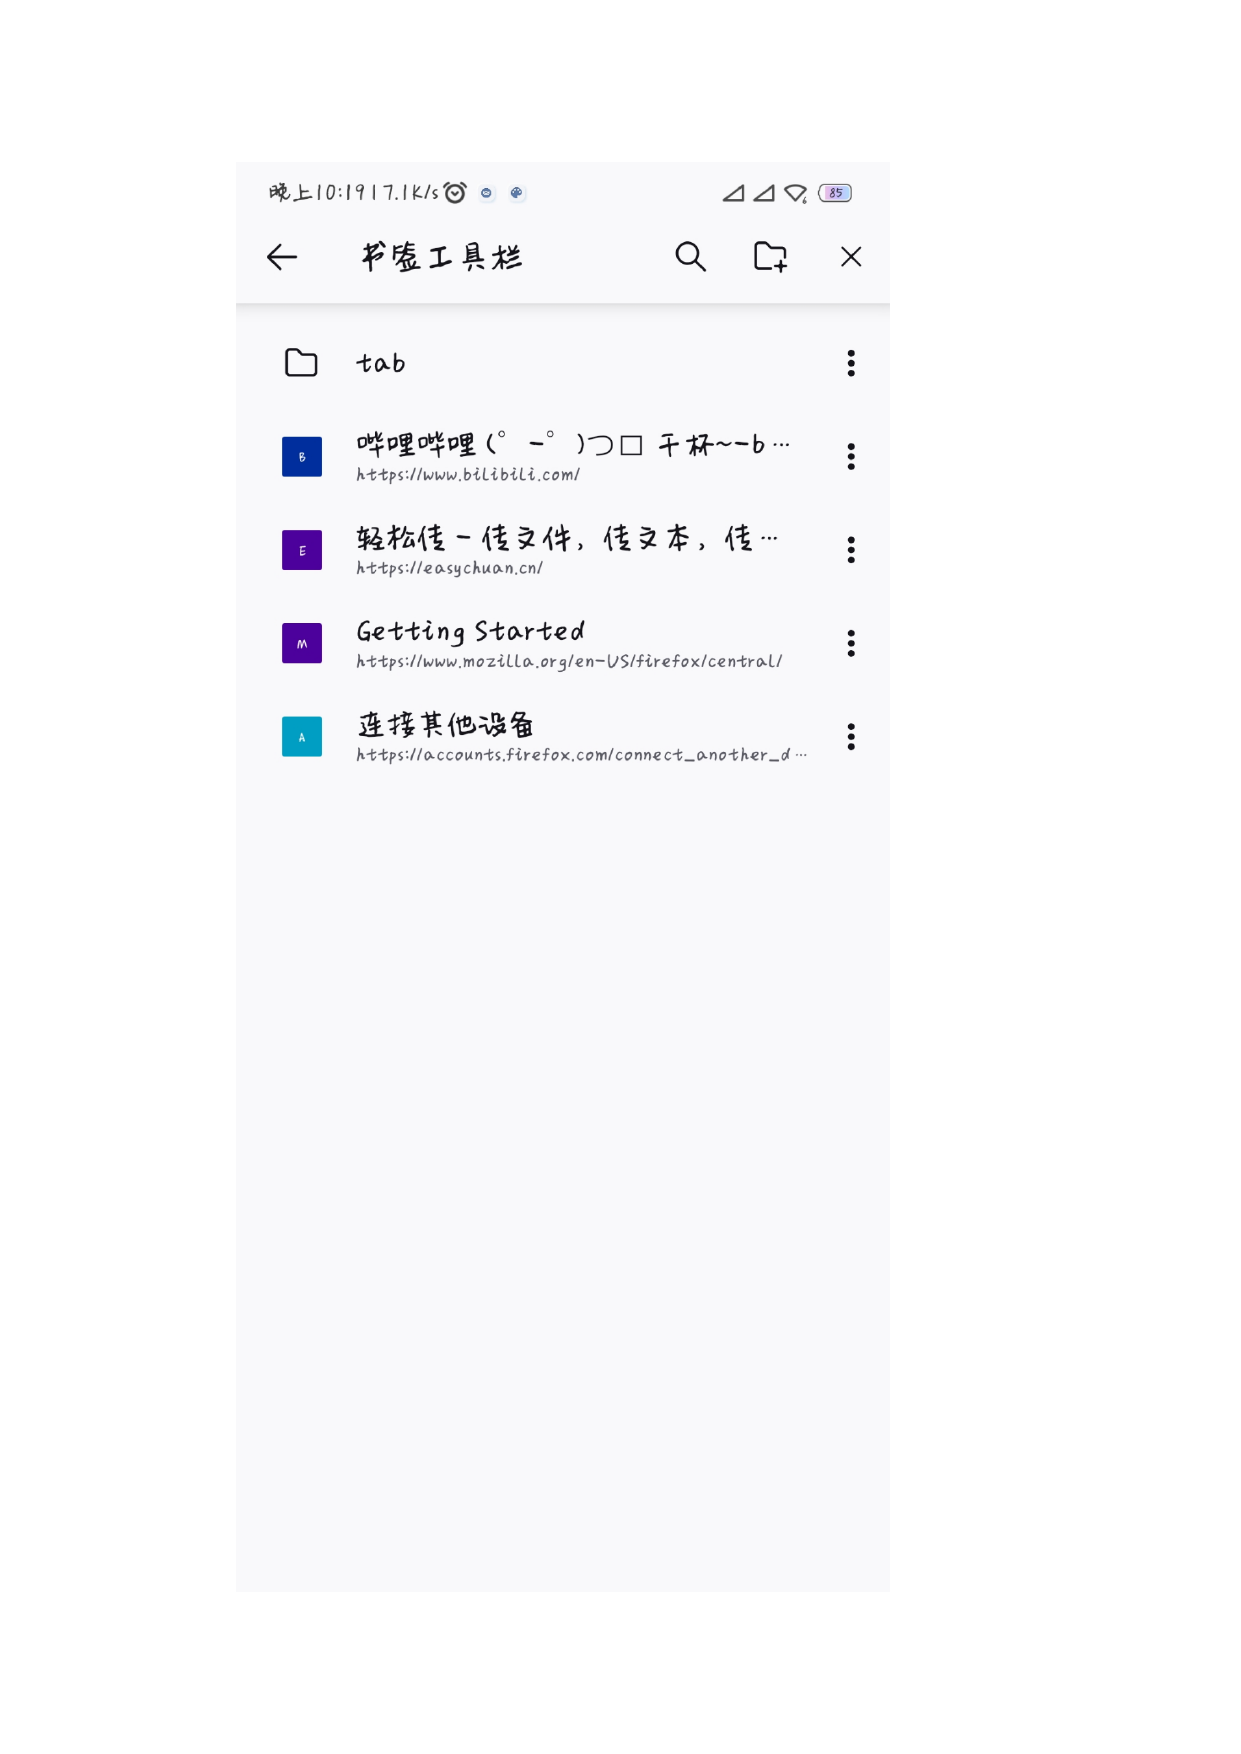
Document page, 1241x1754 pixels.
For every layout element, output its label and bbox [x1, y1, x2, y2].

picture [236, 162, 890, 1592]
